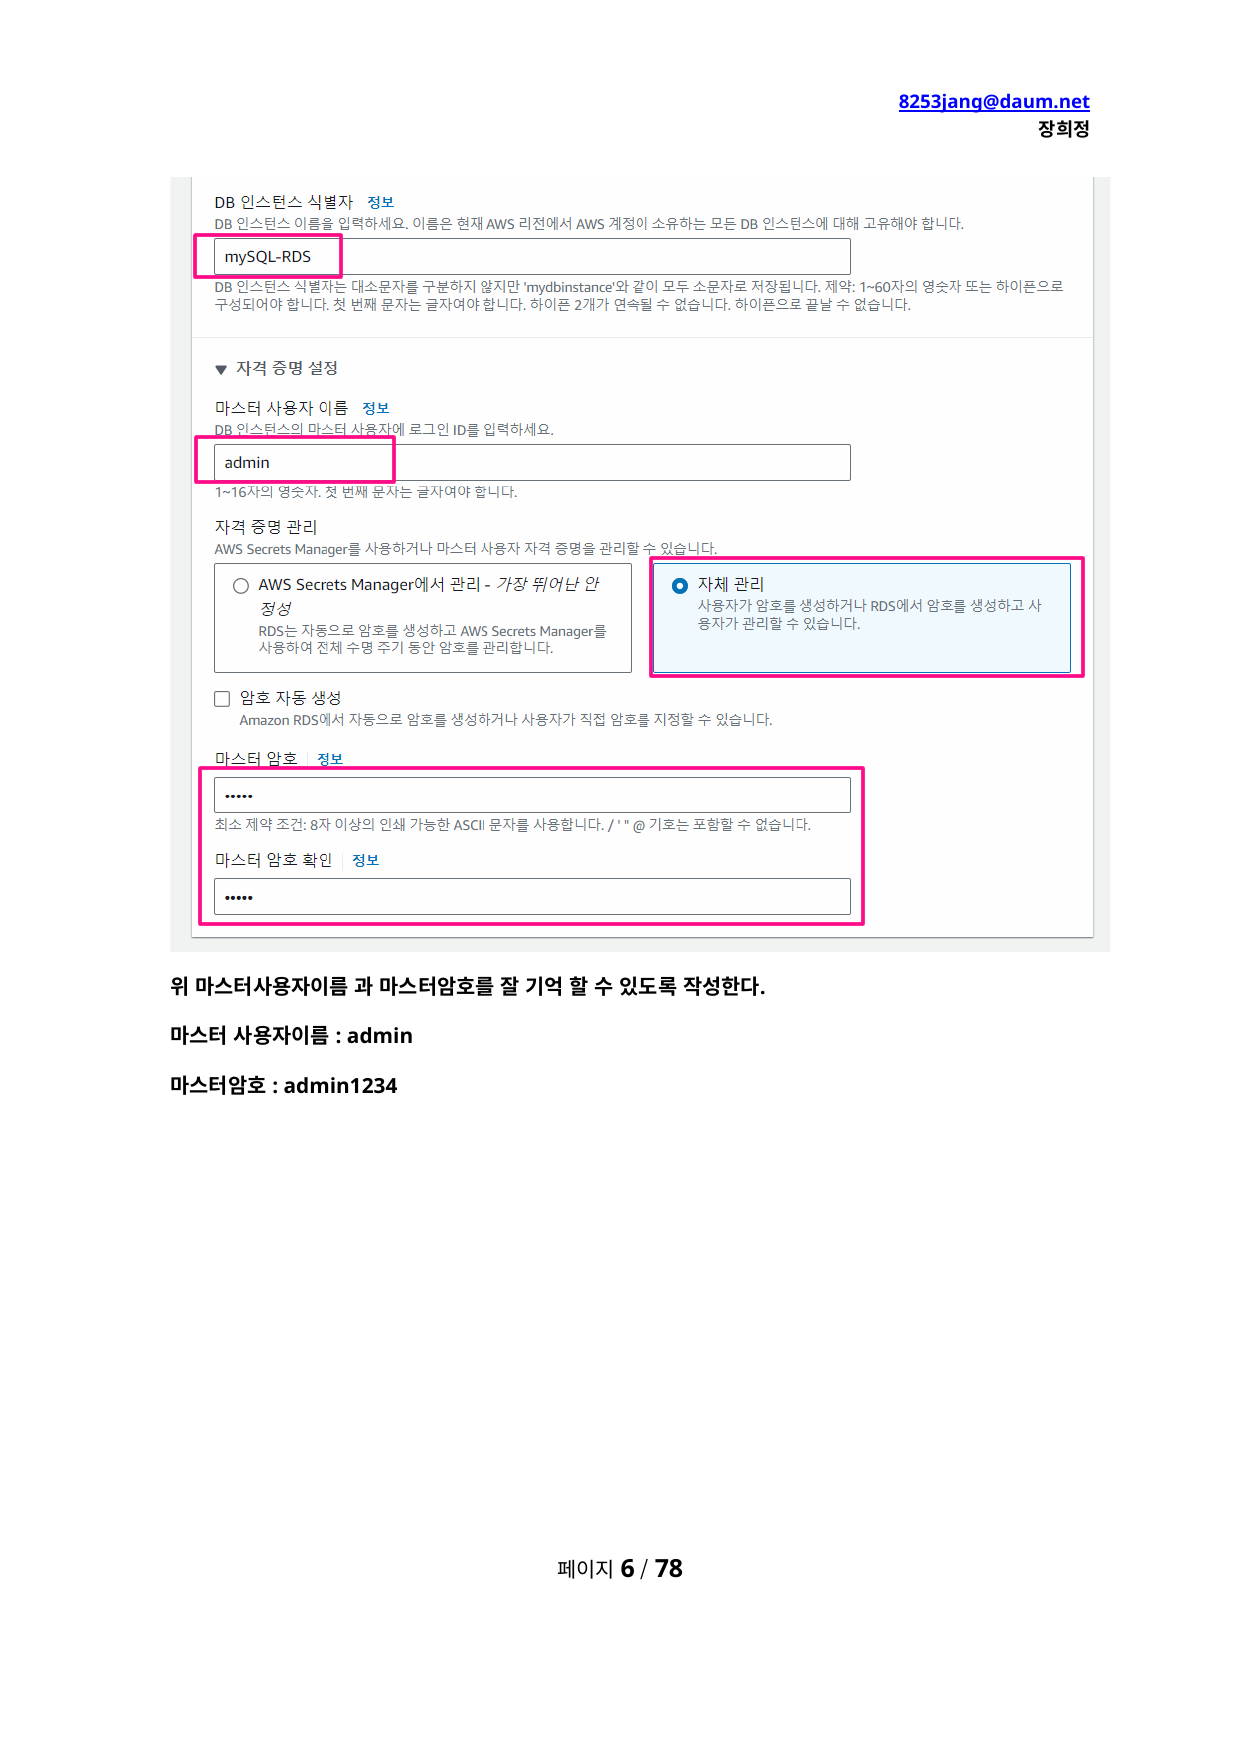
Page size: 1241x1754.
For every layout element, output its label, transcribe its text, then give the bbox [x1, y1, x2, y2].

list 위 마스터사용자이름 과 마스터암호를 잘 기억 할 수 있도록 작성한다. [150, 970, 1090, 1001]
picture [170, 177, 1111, 952]
list 마스터 사용자이름 : admin [150, 1020, 1090, 1050]
list 마스터암호 : admin1234 [150, 1069, 1090, 1099]
